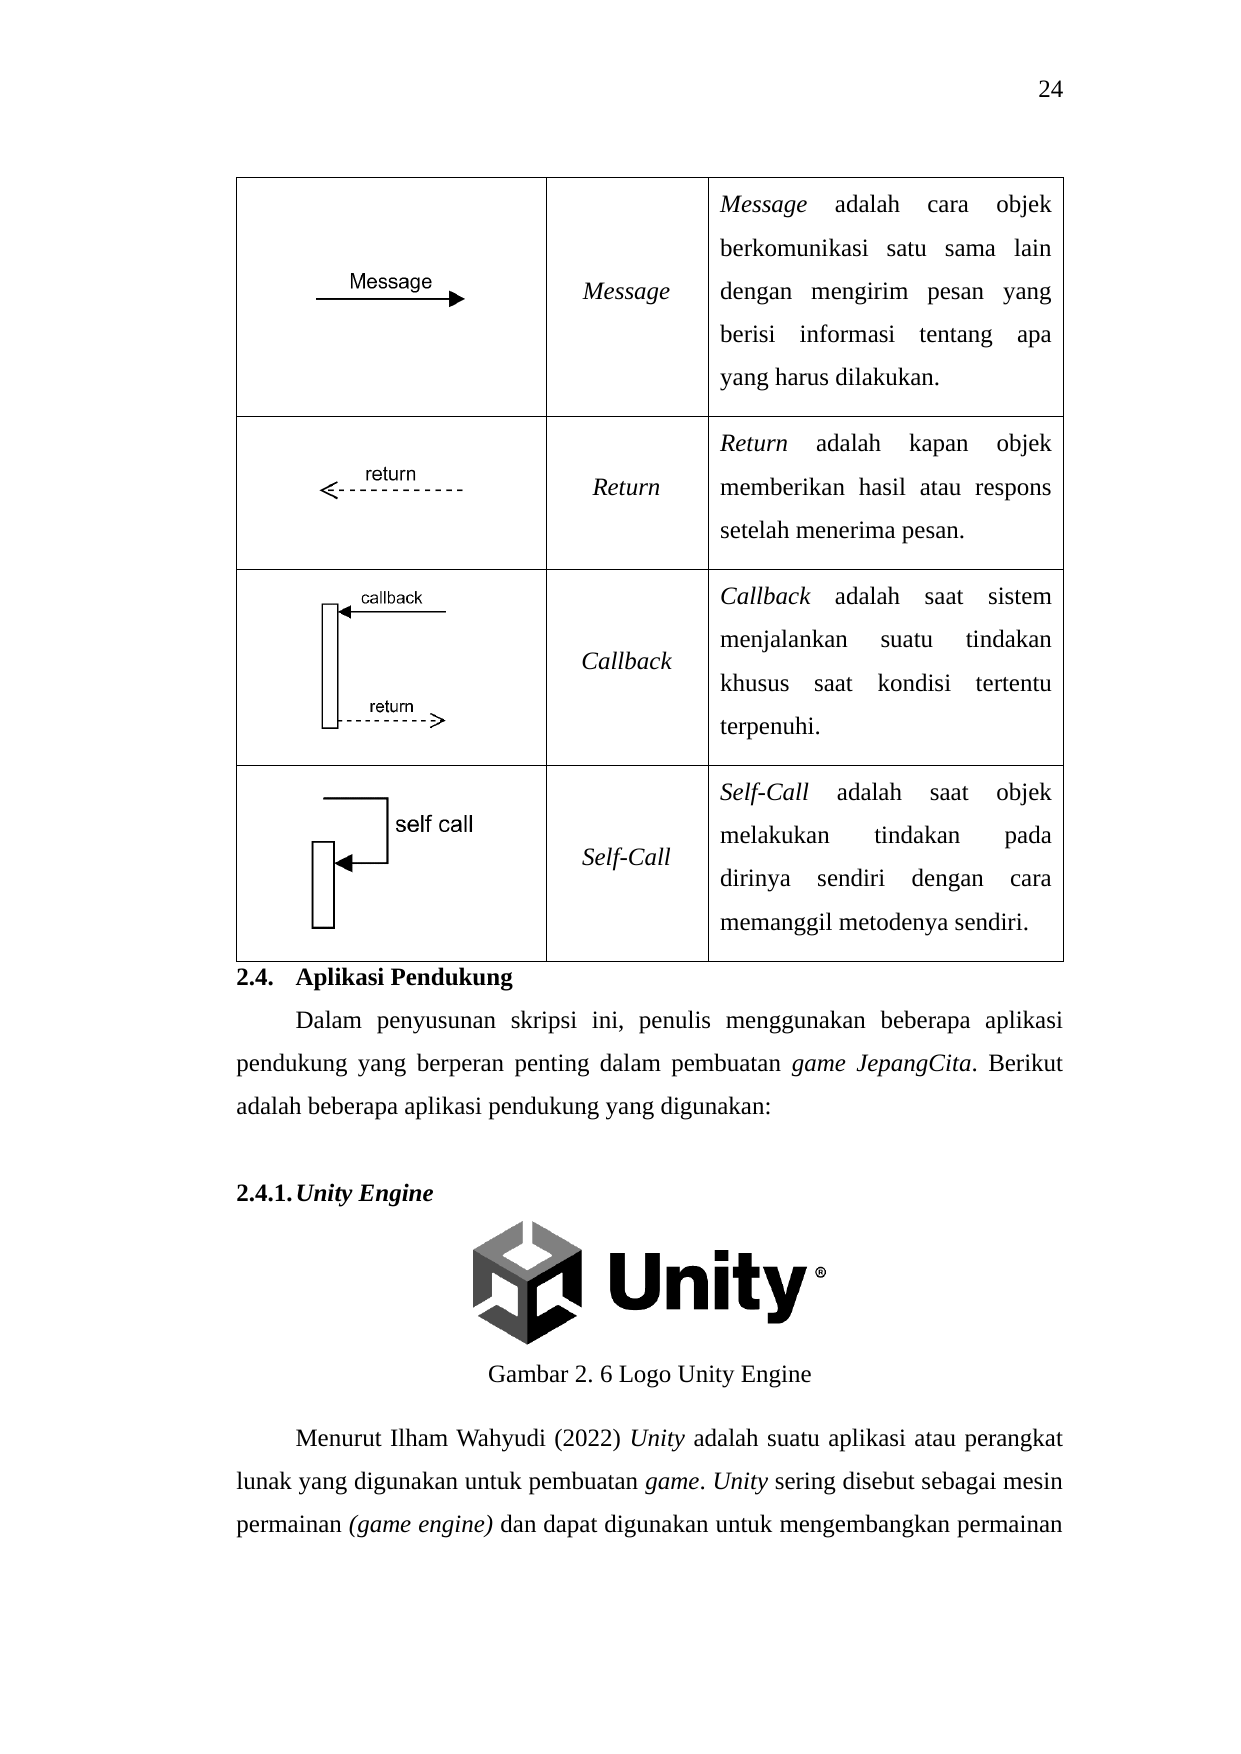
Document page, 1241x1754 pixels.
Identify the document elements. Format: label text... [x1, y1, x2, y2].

table_cell [237, 417, 546, 569]
picture [302, 267, 481, 313]
table_cell Self-Call adalah saat objek melakukan tindakan pada dirinya sendiri dengan cara memanggil metodenya sendiri. [709, 766, 1063, 961]
table_cell Self-Call [547, 766, 708, 961]
table_cell Message [547, 178, 708, 416]
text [236, 1423, 1063, 1538]
table_cell Return adalah kapan objek memberikan hasil atau respons setelah menerima pesan. [709, 417, 1063, 569]
table_cell Message adalah cara objek berkomunikasi satu sama lain dengan mengirim pesan yang berisi informasi tentang apa yang harus dilakukan. [709, 178, 1063, 416]
picture [472, 1220, 827, 1345]
table_cell [237, 766, 546, 961]
picture [321, 586, 462, 735]
table_cell Callback adalah saat sistem menjalankan suatu tindakan khusus saat kondisi tertentu terpenuhi. [709, 570, 1063, 765]
table_cell Return [547, 417, 708, 569]
picture [302, 463, 481, 509]
table_cell Callback [547, 570, 708, 765]
subtitle Aplikasi Pendukung [236, 962, 1063, 991]
text Dalam penyusunan skripsi ini, penulis menggunakan beberapa aplikasi pendukung yang berperan penting dalam pembuatan game JepangCita. Berikut adalah beberapa aplikasi pendukung yang digunakan: [236, 1005, 1063, 1120]
text Gambar 2. 6 Logo Unity Engine [236, 1359, 1063, 1388]
subtitle Unity Engine [236, 1178, 1063, 1206]
table_cell [237, 178, 546, 416]
picture [307, 782, 476, 931]
table_cell [237, 570, 546, 765]
